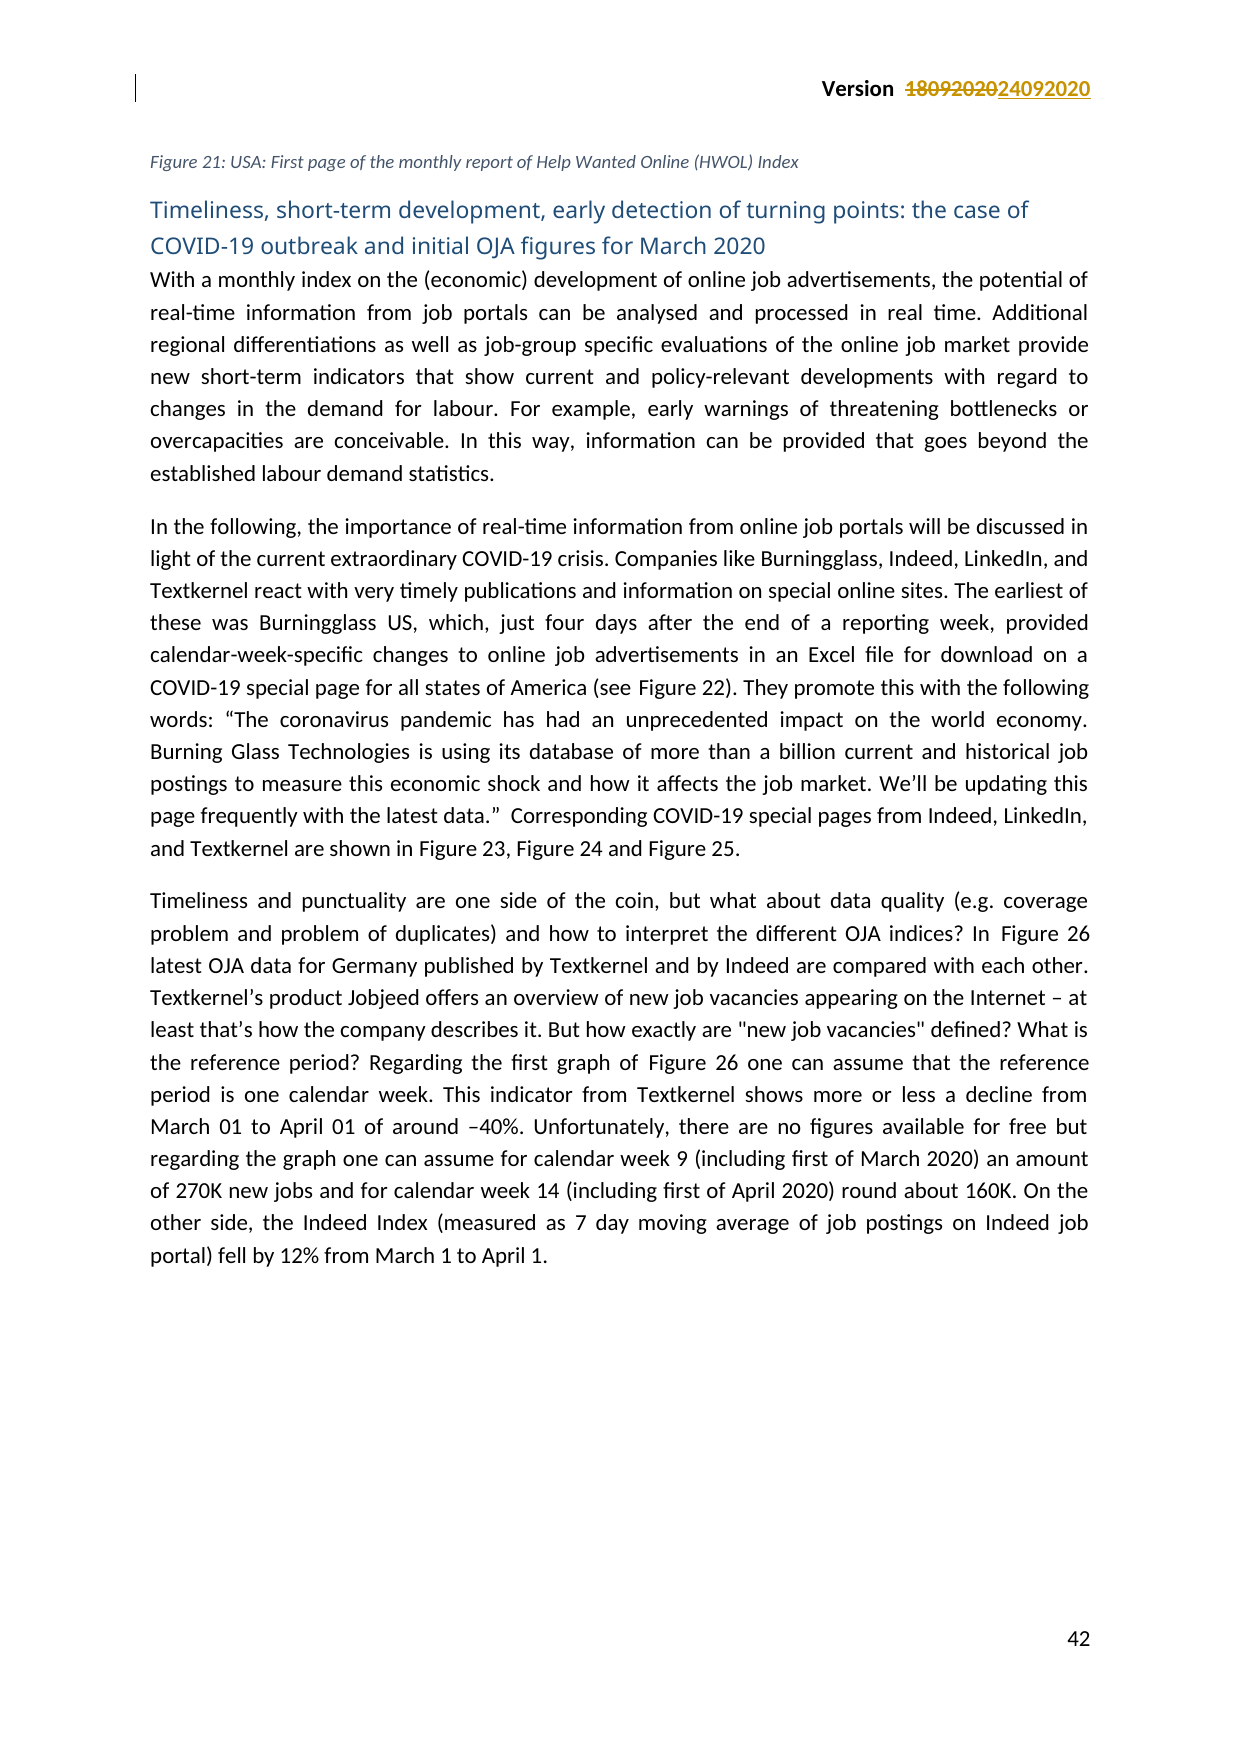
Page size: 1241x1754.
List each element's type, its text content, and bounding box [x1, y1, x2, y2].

text Timeliness and punctuality are one side of the coin, but what about data quality (e.g. coverage problem and problem of duplicates) and how to interpret the different OJA indices? In Figure 26 latest OJA data for Germany published by Textkernel and by Indeed are compared with each other. Textkernel’s product Jobjeed offers an overview of new job vacancies appearing on the Internet – at least that’s how the company describes it. But how exactly are "new job vacancies" defined? What is the reference period? Regarding the first graph of Figure 26 one can assume that the reference period is one calendar week. This indicator from Textkernel shows more or less a decline from March 01 to April 01 of around –40%. Unfortunately, there are no figures available for free but regarding the graph one can assume for calendar week 9 (including first of March 2020) an amount of 270K new jobs and for calendar week 14 (including first of April 2020) round about 160K. On the other side, the Indeed Index (measured as 7 day moving average of job postings on Indeed job portal) fell by 12% from March 1 to April 1. [150, 887, 1090, 1269]
text With a monthly index on the (economic) development of online job advertisements, the potential of real-time information from job portals can be analysed and processed in real time. Additional regional differentiations as well as job-group specific evaluations of the online job market provide new short-term indicators that show current and policy-relevant developments with regard to changes in the demand for labour. For example, early warnings of threatening bottlenecks or overcapacities are conceivable. In this way, information can be provided that goes beyond the established labour demand statistics. [150, 266, 1090, 487]
subtitle Timeliness, short-term development, early detection of turning points: the case of COVID-19 outbreak and initial OJA figures for March 2020 [150, 194, 1090, 261]
text Figure 21: USA: First page of the monthly report of Help Wanted Online (HWOL) Index [150, 150, 1090, 173]
text In the following, the importance of real-time information from online job portals will be discussed in light of the current extraordinary COVID-19 crisis. Companies like Burningglass, Indeed, LinkedIn, and Textkernel react with very timely publications and information on special online sites. The earliest of these was Burningglass US, which, just four days after the end of a reporting week, provided calendar-week-specific changes to online job advertisements in an Excel file for download on a COVID-19 special page for all states of America (see Figure 22). They promote this with the following words: “The coronavirus pandemic has had an unprecedented impact on the world economy. Burning Glass Technologies is using its database of more than a billion current and historical job postings to measure this economic shock and how it affects the job market. We’ll be updating this page frequently with the latest data.” Corresponding COVID-19 special pages from Indeed, LinkedIn, and Textkernel are shown in Figure 23, Figure 24 and Figure 25. [150, 512, 1090, 862]
